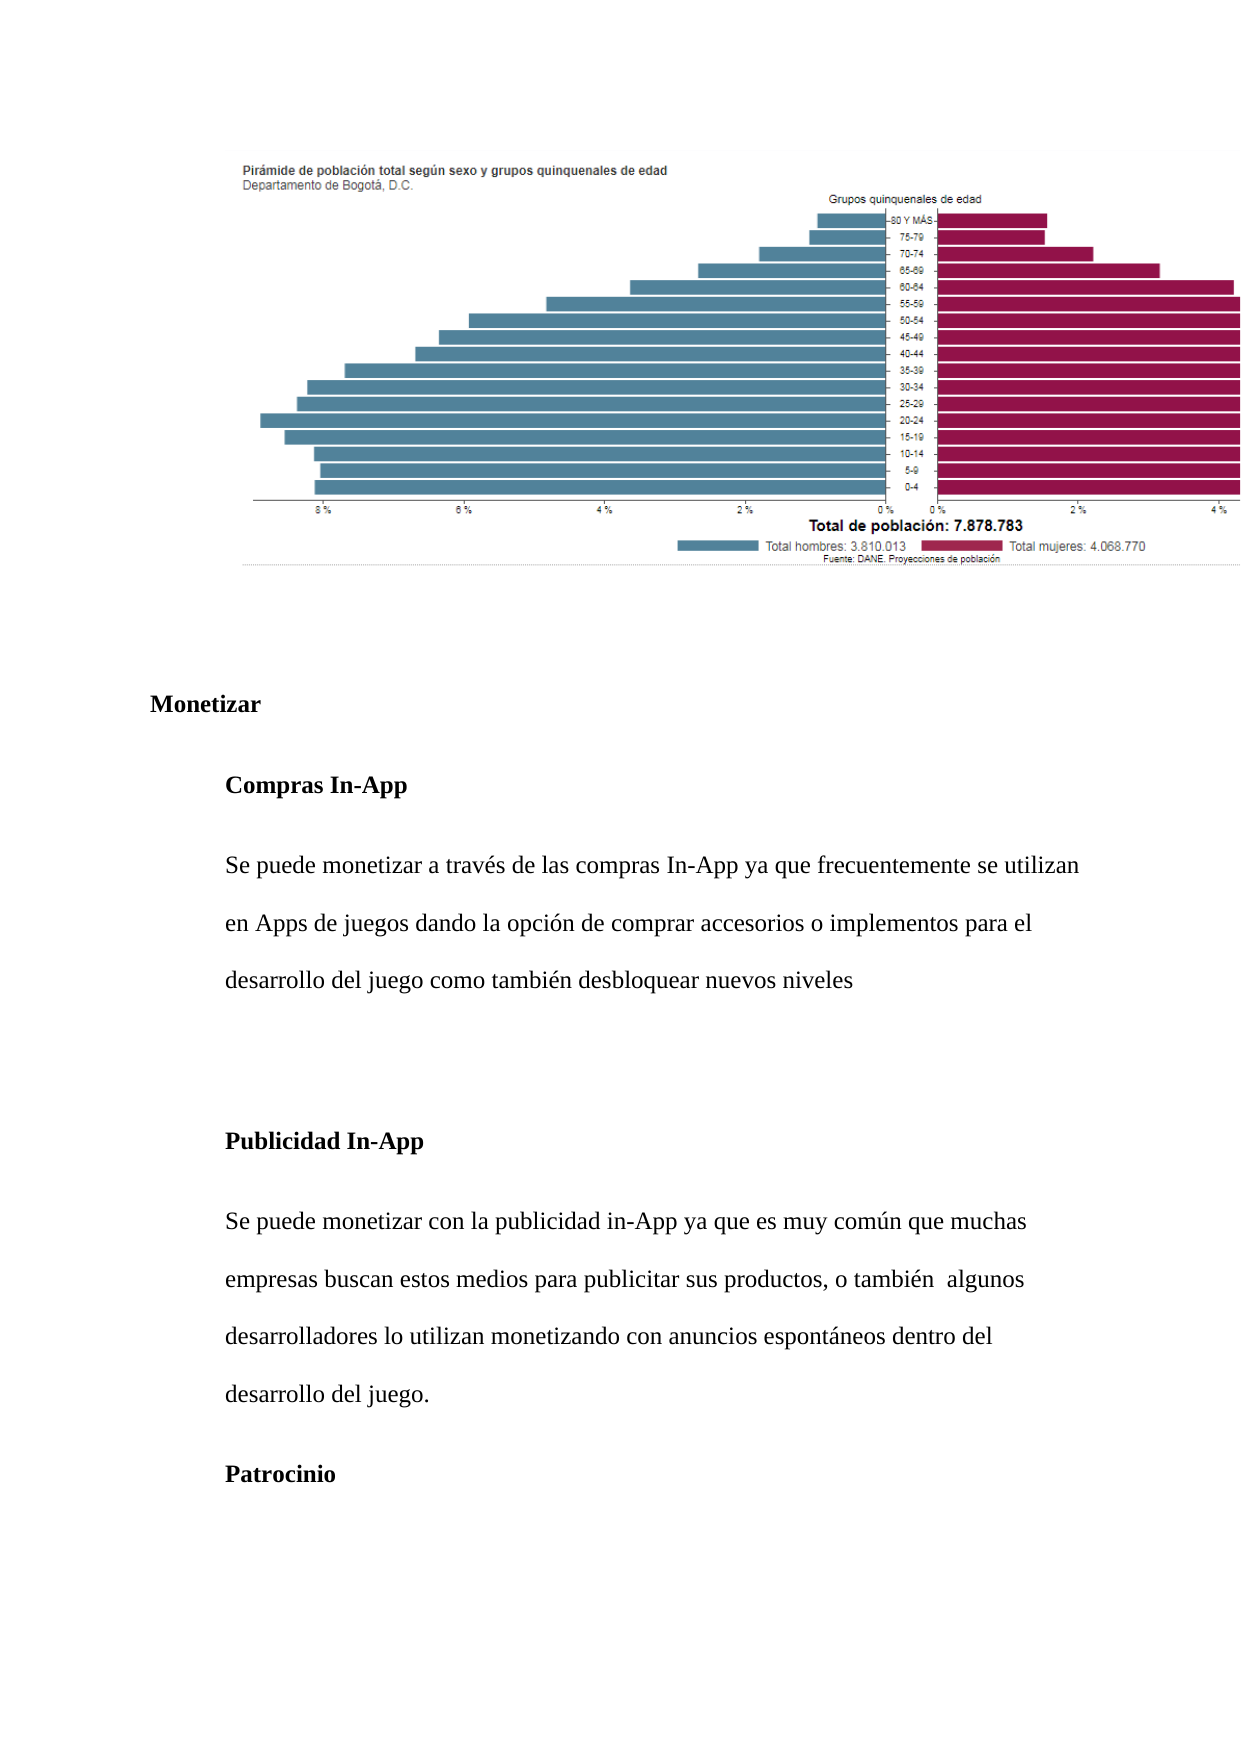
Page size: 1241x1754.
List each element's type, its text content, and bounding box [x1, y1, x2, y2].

text Patrocinio [225, 1459, 1090, 1488]
picture [225, 150, 1241, 606]
text Monetizar [150, 689, 1090, 718]
text Publicidad In-App [225, 1126, 1090, 1155]
text Compras In-App [225, 770, 1090, 798]
text Se puede monetizar con la publicidad in-App ya que es muy común que muchas empresas buscan estos medios para publicitar sus productos, o también algunos desarrolladores lo utilizan monetizando con anuncios espontáneos dentro del desarrollo del juego. [225, 1206, 1090, 1408]
text Se puede monetizar a través de las compras In-App ya que frecuentemente se utilizan en Apps de juegos dando la opción de comprar accesorios o implementos para el desarrollo del juego como también desbloquear nuevos niveles [225, 850, 1090, 994]
